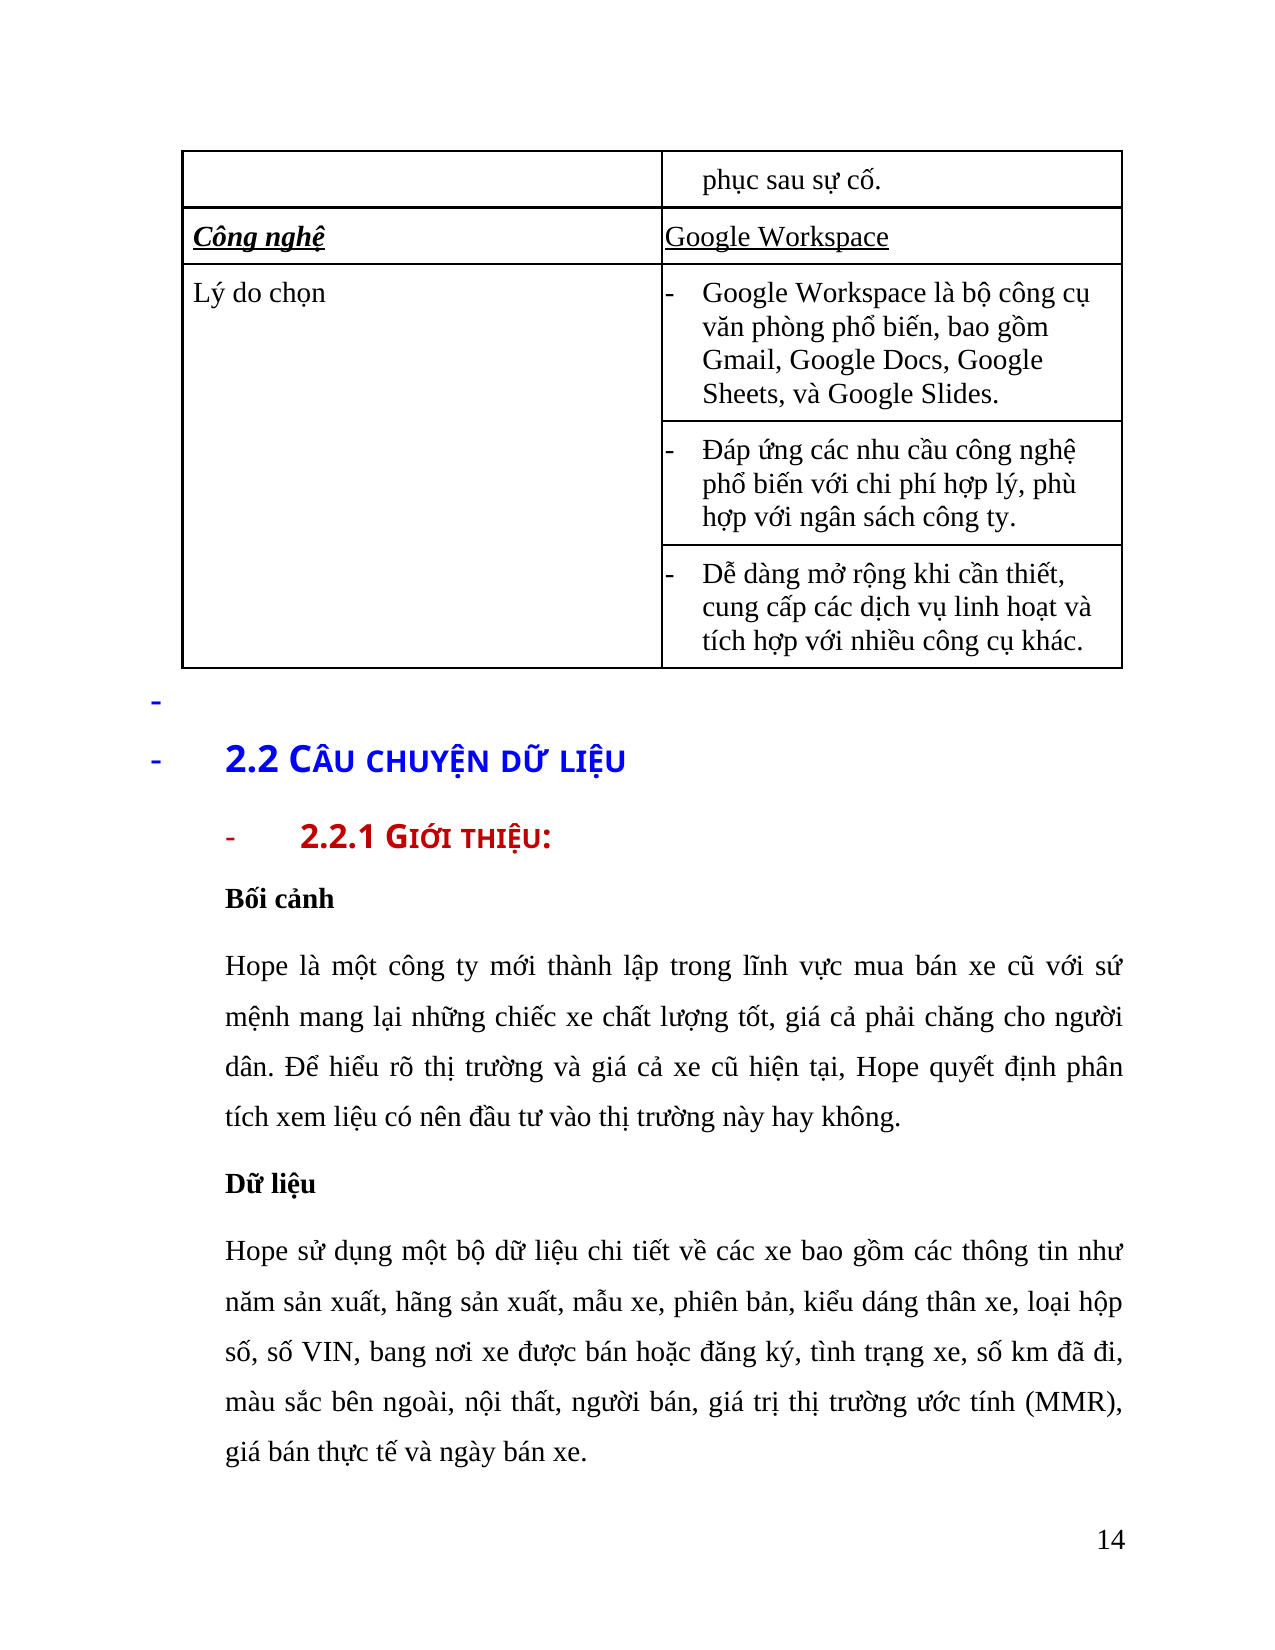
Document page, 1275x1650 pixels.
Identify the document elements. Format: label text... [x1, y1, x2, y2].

text Bối cảnh [225, 881, 1125, 915]
text Hope sử dụng một bộ dữ liệu chi tiết về các xe bao gồm các thông tin như năm sản xuất, hãng sản xuất, mẫu xe, phiên bản, kiểu dáng thân xe, loại hộp số, số VIN, bang nơi xe được bán hoặc đăng ký, tình trạng xe, số km đã đi, màu sắc bên ngoài, nội thất, người bán, giá trị thị trường ước tính (MMR), giá bán thực tế và ngày bán xe. [225, 1233, 1125, 1468]
subtitle 2.2 Câu chuyện dữ liệu [150, 733, 1125, 784]
text Hope là một công ty mới thành lập trong lĩnh vực mua bán xe cũ với sứ mệnh mang lại những chiếc xe chất lượng tốt, giá cả phải chăng cho người dân. Để hiểu rõ thị trường và giá cả xe cũ hiện tại, Hope quyết định phân tích xem liệu có nên đầu tư vào thị trường này hay không. [225, 948, 1125, 1133]
subtitle 2.2.1 Giới thiệu: [225, 813, 1125, 859]
text Dữ liệu [225, 1166, 1125, 1200]
